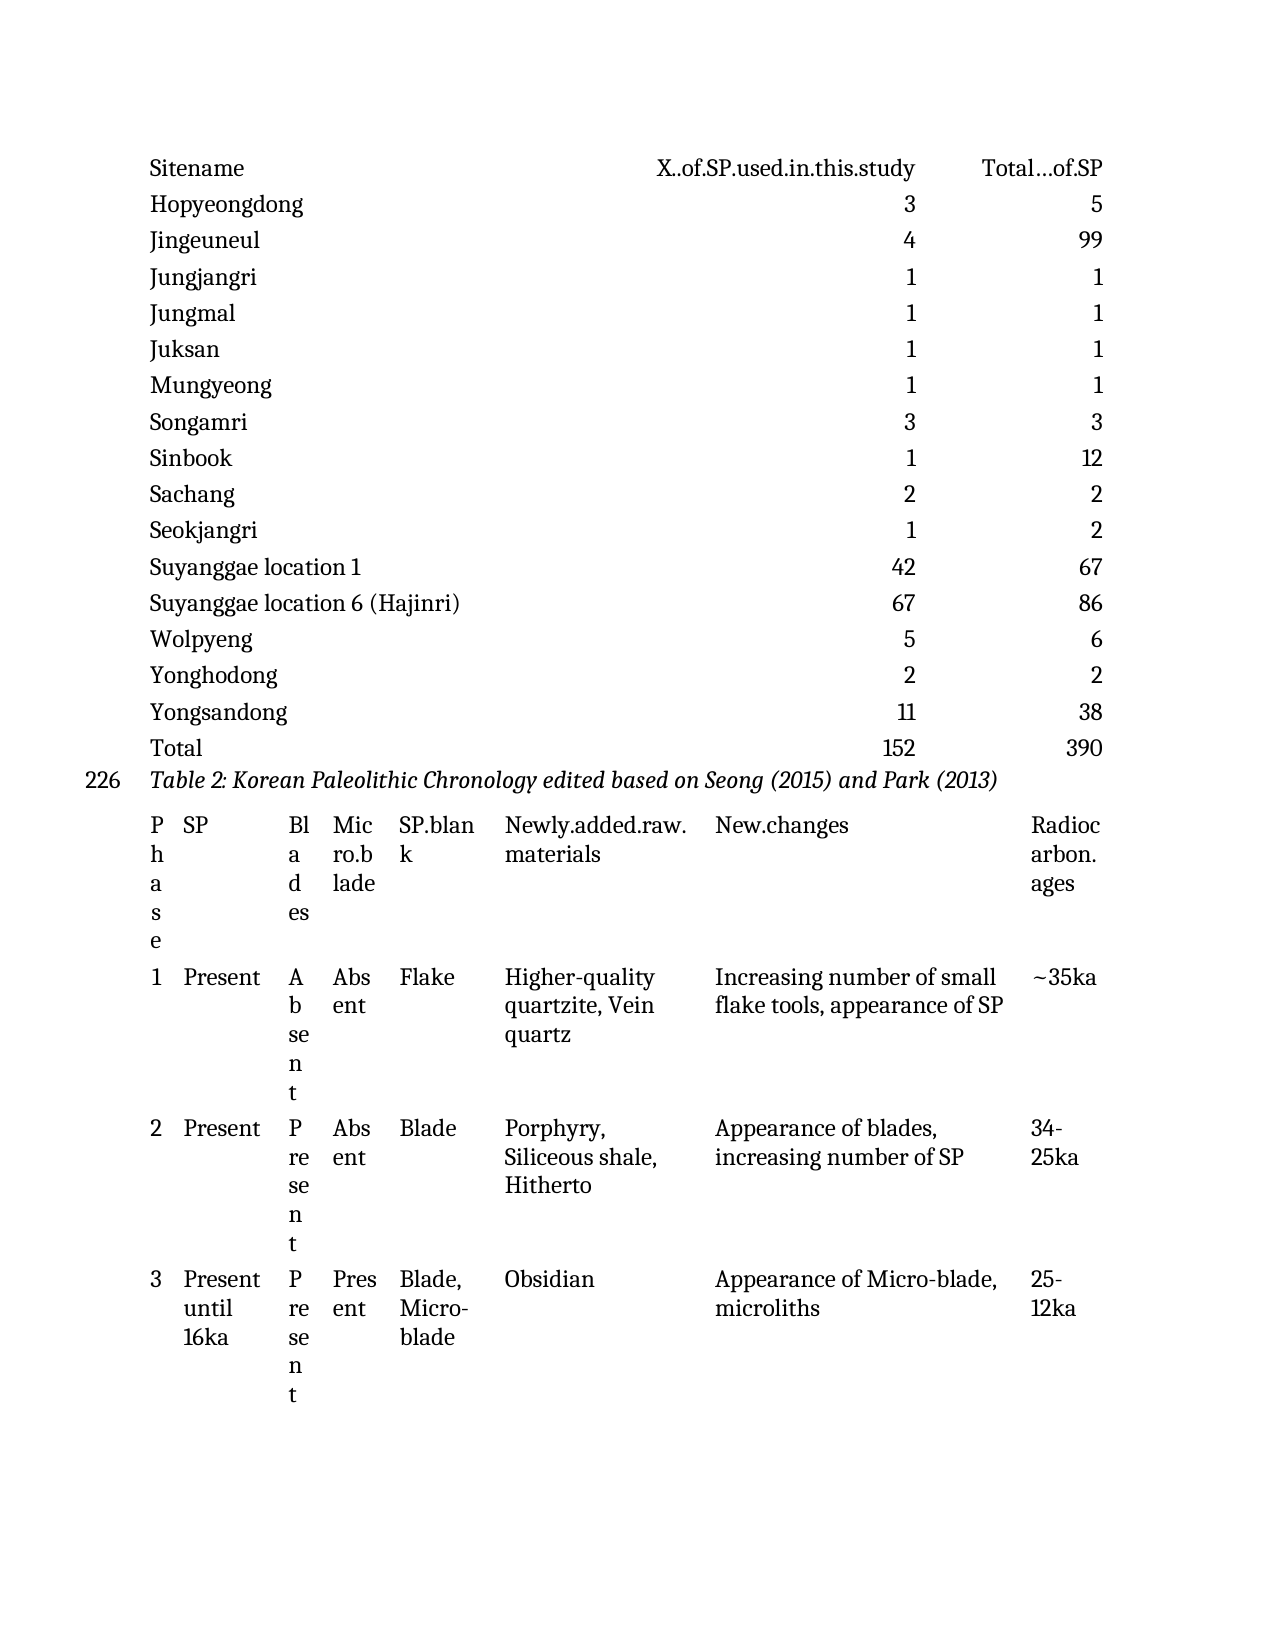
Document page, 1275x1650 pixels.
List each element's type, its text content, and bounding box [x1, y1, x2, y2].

table_cell 4 [553, 223, 927, 259]
table_cell 2 [139, 1110, 172, 1261]
table_cell 1 [553, 259, 927, 295]
table_cell 12 [927, 440, 1114, 476]
table_cell 1 [927, 295, 1114, 331]
table_cell 42 [553, 549, 927, 585]
table_cell Songamri [139, 404, 553, 440]
table_cell Absent [321, 1110, 388, 1261]
table_cell 390 [927, 730, 1114, 766]
table_cell 1 [553, 440, 927, 476]
table_cell Flake [388, 959, 493, 1110]
table_header X..of.SP.used.in.this.study [553, 150, 927, 186]
table_cell Present [172, 1110, 277, 1261]
table_cell Blade, Micro-blade [388, 1261, 493, 1412]
table_cell Yonghodong [139, 658, 553, 694]
table_cell 3 [139, 1261, 172, 1412]
table_cell 25-12ka [1020, 1261, 1114, 1412]
table_cell 99 [927, 223, 1114, 259]
table_cell 1 [553, 331, 927, 367]
table_cell Higher-quality quartzite, Vein quartz [493, 959, 704, 1110]
table_cell Appearance of blades, increasing number of SP [704, 1110, 1019, 1261]
table_cell Absent [277, 959, 321, 1110]
table_cell 2 [927, 476, 1114, 512]
table_cell 11 [553, 694, 927, 730]
table_header Micro.blade [321, 808, 388, 959]
table_cell Present [277, 1110, 321, 1261]
table_cell 34-25ka [1020, 1110, 1114, 1261]
table_cell 2 [553, 476, 927, 512]
table_cell 1 [927, 331, 1114, 367]
table_cell 38 [927, 694, 1114, 730]
table_cell Hopyeongdong [139, 186, 553, 222]
table_cell 1 [139, 959, 172, 1110]
table_cell Juksan [139, 331, 553, 367]
table_cell 152 [553, 730, 927, 766]
table_cell Seokjangri [139, 513, 553, 549]
table_header SP [172, 808, 277, 959]
table_cell 86 [927, 585, 1114, 621]
table_cell 3 [927, 404, 1114, 440]
table_header Blades [277, 808, 321, 959]
table_cell Jungmal [139, 295, 553, 331]
table_cell Appearance of Micro-blade, microliths [704, 1261, 1019, 1412]
table_header Newly.added.raw.materials [493, 808, 704, 959]
table_cell Sinbook [139, 440, 553, 476]
table_cell 1 [553, 368, 927, 404]
table_cell 1 [553, 513, 927, 549]
table_cell 67 [553, 585, 927, 621]
table_cell 2 [553, 658, 927, 694]
table_header New.changes [704, 808, 1019, 959]
table_cell Present [321, 1261, 388, 1412]
table_cell Present [277, 1261, 321, 1412]
table_cell Total [139, 730, 553, 766]
table_cell Present until 16ka [172, 1261, 277, 1412]
table_cell ~35ka [1020, 959, 1114, 1110]
table_cell Jungjangri [139, 259, 553, 295]
table_cell 2 [927, 513, 1114, 549]
table_cell 1 [927, 259, 1114, 295]
table_cell Obsidian [493, 1261, 704, 1412]
table_cell Suyanggae location 1 [139, 549, 553, 585]
table_cell 5 [553, 621, 927, 657]
text Table 2: Korean Paleolithic Chronology edited based on Seong (2015) and Park (2013) [150, 766, 1125, 795]
table_cell Blade [388, 1110, 493, 1261]
table_header SP.blank [388, 808, 493, 959]
table_cell 1 [927, 368, 1114, 404]
table_cell 3 [553, 186, 927, 222]
table_cell 3 [553, 404, 927, 440]
table_cell 5 [927, 186, 1114, 222]
table_cell Jingeuneul [139, 223, 553, 259]
table_header Phase [139, 808, 172, 959]
table_cell Yongsandong [139, 694, 553, 730]
table_cell Porphyry, Siliceous shale, Hitherto [493, 1110, 704, 1261]
table_cell Present [172, 959, 277, 1110]
table_cell Suyanggae location 6 (Hajinri) [139, 585, 553, 621]
table_cell 1 [553, 295, 927, 331]
table_header Total…of.SP [927, 150, 1114, 186]
table_cell Wolpyeng [139, 621, 553, 657]
table_header Sitename [139, 150, 553, 186]
table_cell Sachang [139, 476, 553, 512]
table_cell 67 [927, 549, 1114, 585]
table_cell 2 [927, 658, 1114, 694]
table_cell Mungyeong [139, 368, 553, 404]
table_header Radiocarbon.ages [1020, 808, 1114, 959]
table_cell Absent [321, 959, 388, 1110]
table_cell 6 [927, 621, 1114, 657]
table_cell Increasing number of small flake tools, appearance of SP [704, 959, 1019, 1110]
